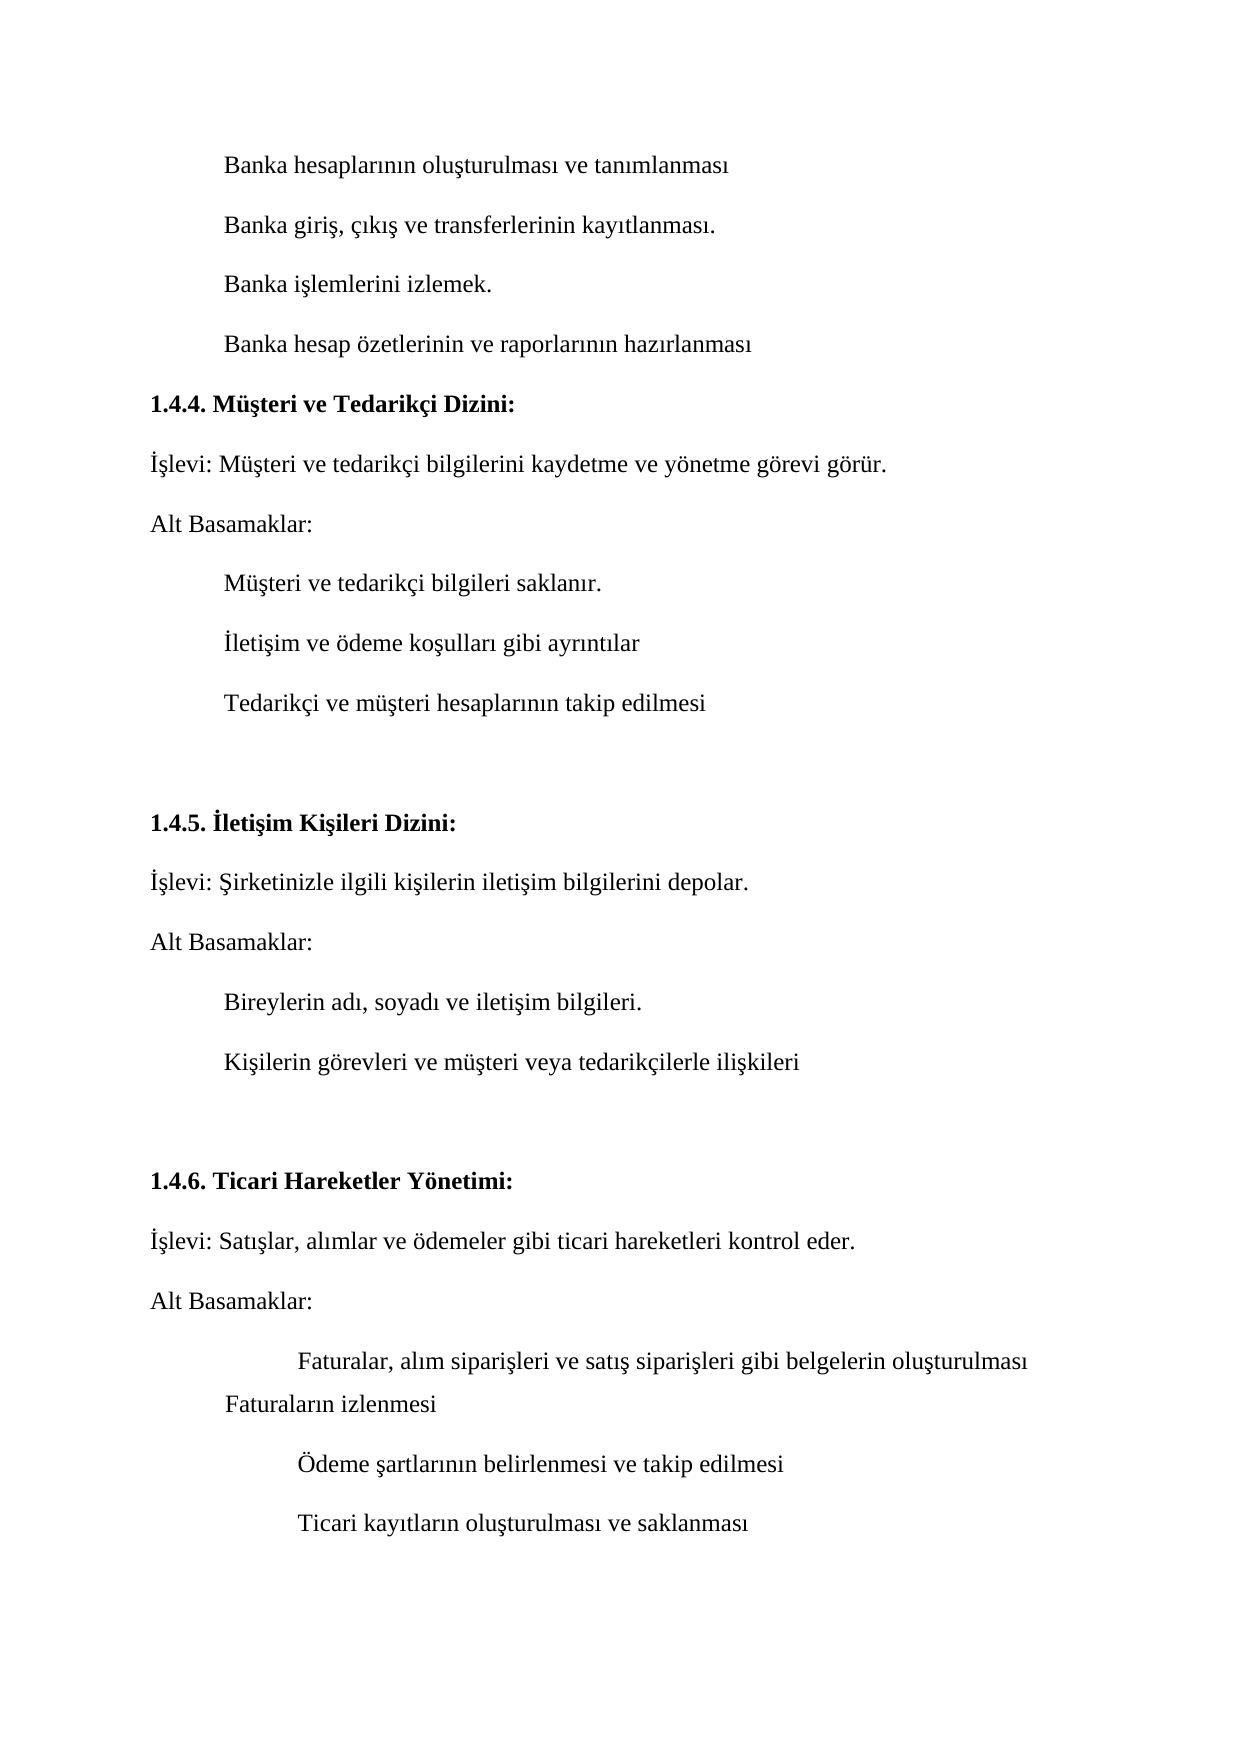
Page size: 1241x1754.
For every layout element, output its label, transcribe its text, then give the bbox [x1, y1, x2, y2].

text Ödeme şartlarının belirlenmesi ve takip edilmesi [224, 1449, 1090, 1477]
text 1.4.4. Müşteri ve Tedarikçi Dizini: [150, 389, 1090, 418]
text İletişim ve ödeme koşulları gibi ayrıntılar [150, 628, 1090, 657]
text Banka işlemlerini izlemek. [150, 269, 1090, 298]
text Banka giriş, çıkış ve transferlerinin kayıtlanması. [150, 210, 1090, 238]
text 1.4.6. Ticari Hareketler Yönetimi: [150, 1166, 1090, 1195]
text Alt Basamaklar: [150, 927, 1090, 956]
text Ticari kayıtların oluşturulması ve saklanması [224, 1508, 1090, 1537]
text Bireylerin adı, soyadı ve iletişim bilgileri. [150, 987, 1090, 1016]
text İşlevi: Müşteri ve tedarikçi bilgilerini kaydetme ve yönetme görevi görür. [150, 449, 1090, 478]
text Alt Basamaklar: [150, 509, 1090, 537]
text Banka hesaplarının oluşturulması ve tanımlanması [150, 150, 1090, 179]
text Kişilerin görevleri ve müşteri veya tedarikçilerle ilişkileri [150, 1047, 1090, 1076]
text İşlevi: Şirketinizle ilgili kişilerin iletişim bilgilerini depolar. [150, 867, 1090, 896]
text Tedarikçi ve müşteri hesaplarının takip edilmesi [150, 688, 1090, 717]
text İşlevi: Satışlar, alımlar ve ödemeler gibi ticari hareketleri kontrol eder. [150, 1226, 1090, 1255]
text Banka hesap özetlerinin ve raporlarının hazırlanması [150, 329, 1090, 358]
text Alt Basamaklar: [150, 1286, 1090, 1315]
text 1.4.5. İletişim Kişileri Dizini: [150, 808, 1090, 836]
text Faturalar, alım siparişleri ve satış siparişleri gibi belgelerin oluşturulması Faturaların izlenmesi [224, 1346, 1090, 1418]
text Müşteri ve tedarikçi bilgileri saklanır. [150, 568, 1090, 597]
